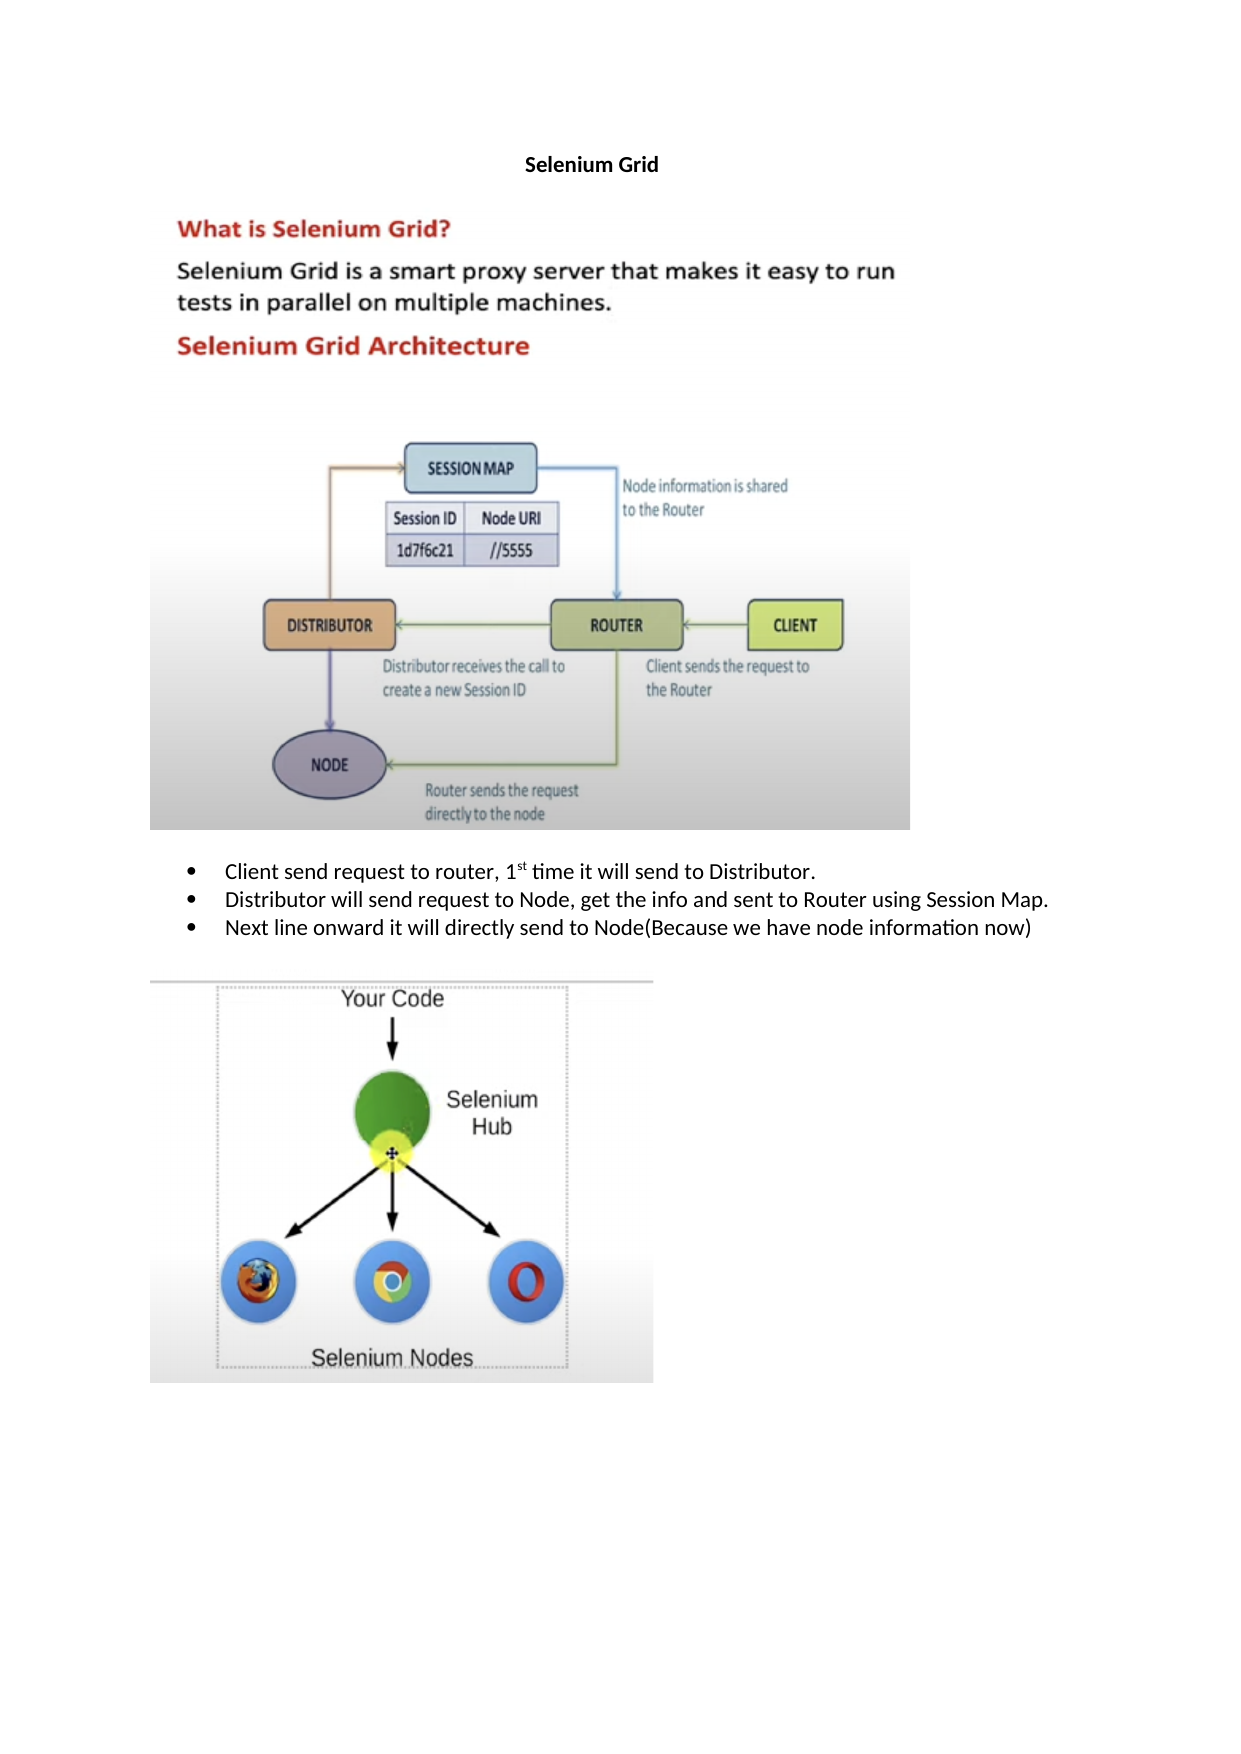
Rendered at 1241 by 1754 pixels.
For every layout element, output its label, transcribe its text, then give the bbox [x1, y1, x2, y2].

picture [150, 969, 654, 1383]
list Distributor will send request to Node, get the info and sent to Router using Session Map. [187, 885, 1090, 913]
list Client send request to router, 1st time it will send to Distributor. [187, 857, 1090, 885]
picture [150, 206, 911, 830]
text Selenium Grid [150, 150, 1090, 178]
list Next line onward it will directly send to Node(Because we have node information now) [187, 913, 1090, 941]
